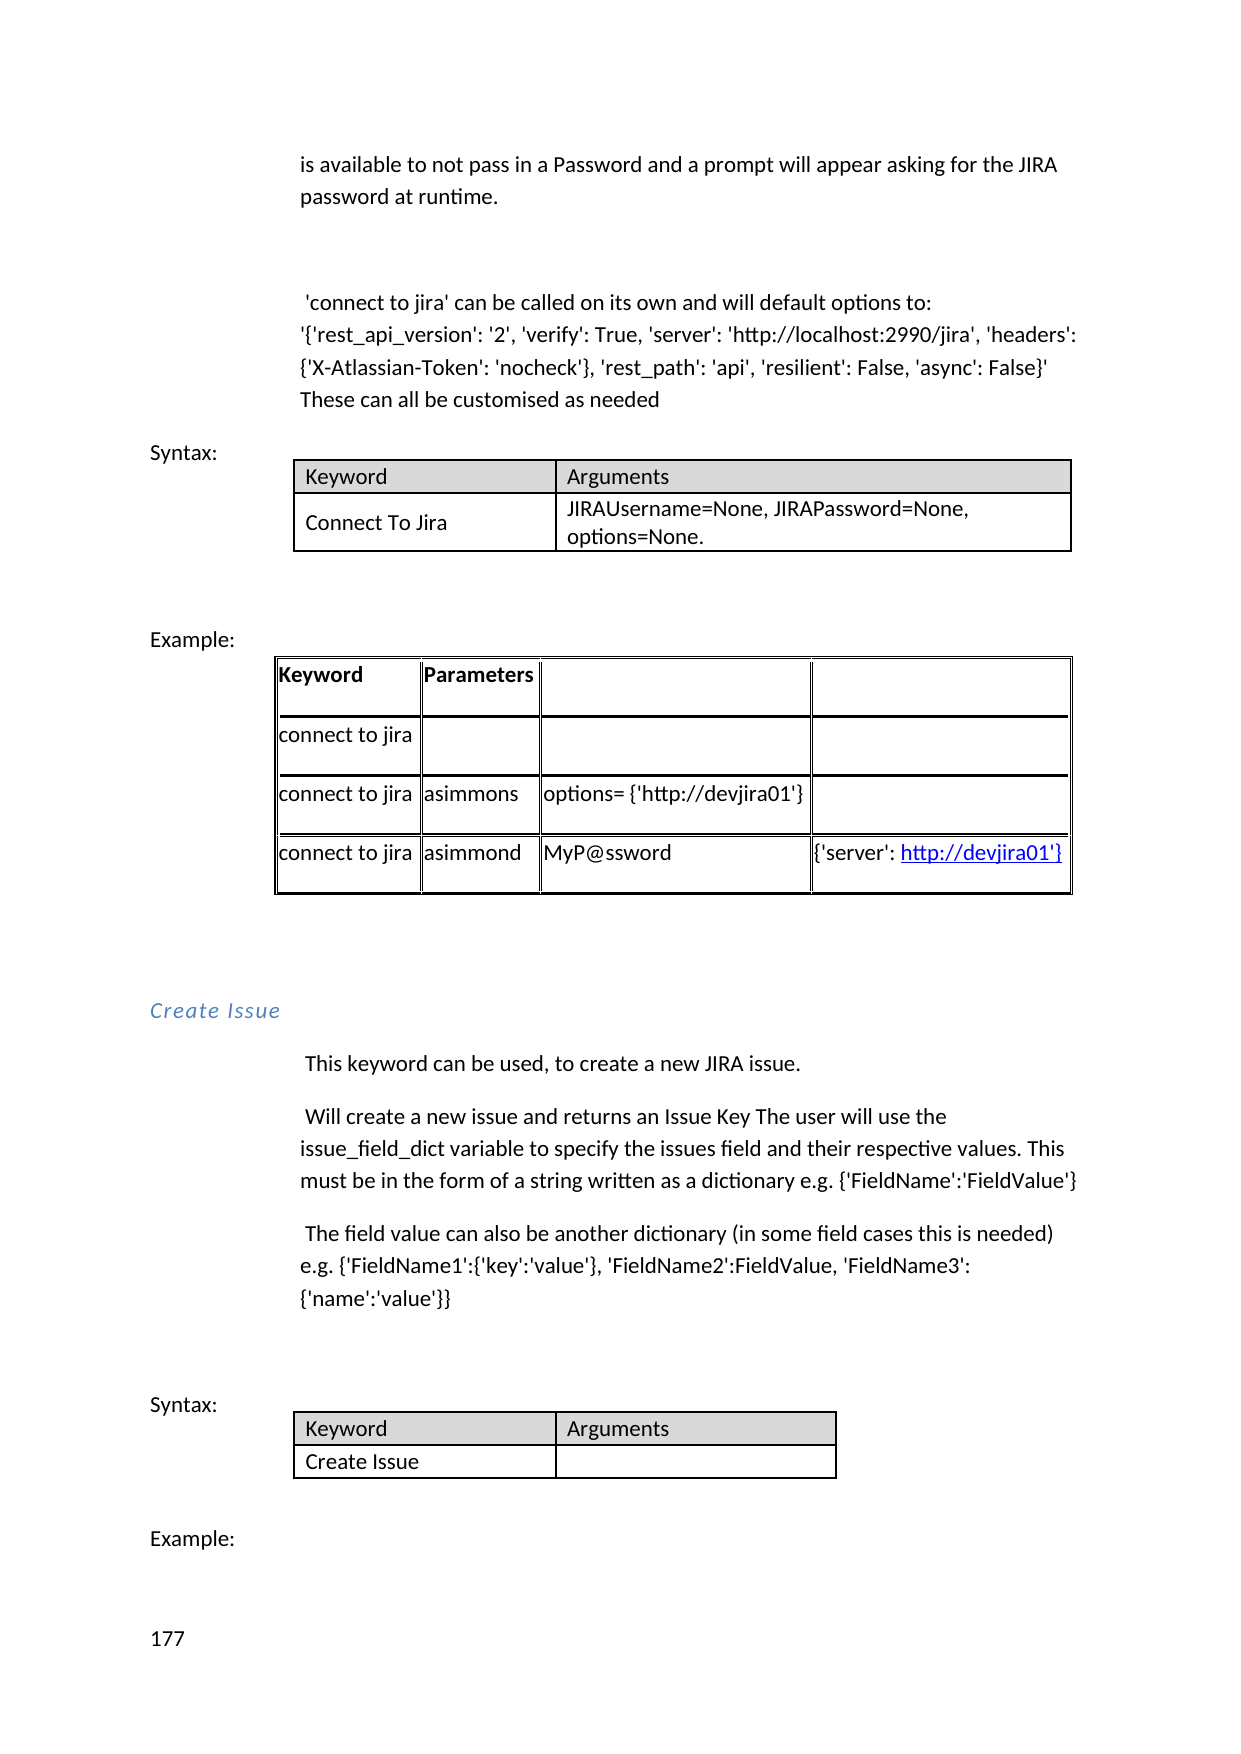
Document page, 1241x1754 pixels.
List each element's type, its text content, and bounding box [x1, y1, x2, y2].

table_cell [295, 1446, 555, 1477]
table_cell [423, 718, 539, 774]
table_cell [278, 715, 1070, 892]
text Example: [150, 625, 1090, 653]
text Example: [150, 1524, 1090, 1552]
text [300, 150, 1090, 210]
text 'connect to jira' can be called on its own and will default options to: '{'rest_api_version': '2', 'verify': True, 'server': 'http://localhost:2990/jira', 'headers': {'X-Atlassian-Token': 'nocheck'}, 'rest_path': 'api', 'resilient': False, 'async': False}' These can all be customised as needed [300, 288, 1090, 413]
text Syntax: [150, 438, 1090, 466]
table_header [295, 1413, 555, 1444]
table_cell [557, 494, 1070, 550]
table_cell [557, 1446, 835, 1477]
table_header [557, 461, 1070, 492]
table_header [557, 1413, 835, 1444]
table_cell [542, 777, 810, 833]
text Syntax: [150, 1390, 1090, 1418]
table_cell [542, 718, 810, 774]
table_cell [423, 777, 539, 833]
subtitle Create Issue [150, 996, 1090, 1024]
text This keyword can be used, to create a new JIRA issue. [300, 1049, 1090, 1077]
text Will create a new issue and returns an Issue Key The user will use the issue_field_dict variable to specify the issues field and their respective values. This must be in the form of a string written as a dictionary e.g. {'FieldName':'FieldValue'} [300, 1102, 1090, 1194]
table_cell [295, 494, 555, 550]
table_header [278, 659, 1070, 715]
text The field value can also be another dictionary (in some field cases this is needed) e.g. {'FieldName1':{'key':'value'}, 'FieldName2':FieldValue, 'FieldName3':{'name':'value'}} [300, 1219, 1090, 1312]
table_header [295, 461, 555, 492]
